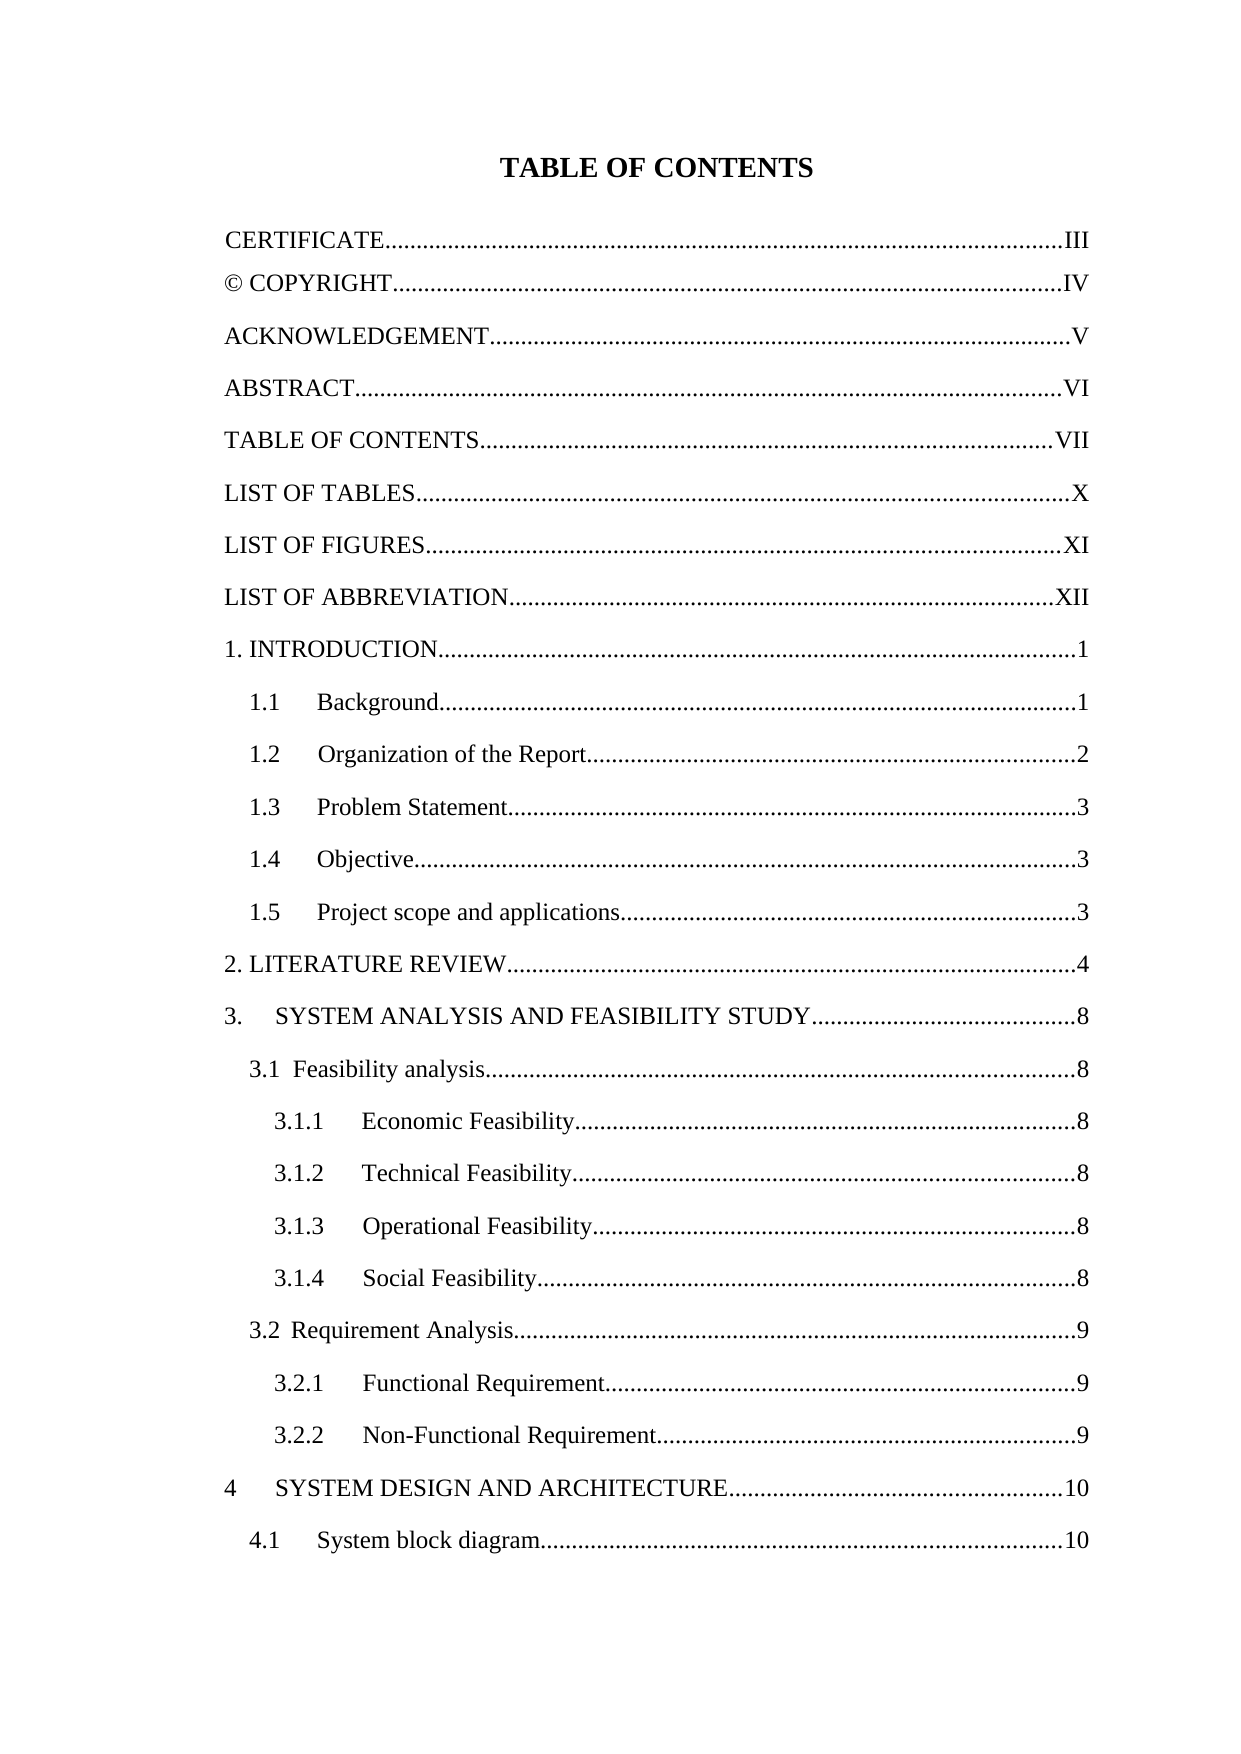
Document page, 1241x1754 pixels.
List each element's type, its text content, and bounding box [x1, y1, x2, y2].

text TABLE OF CONTENTS [223, 150, 1090, 183]
